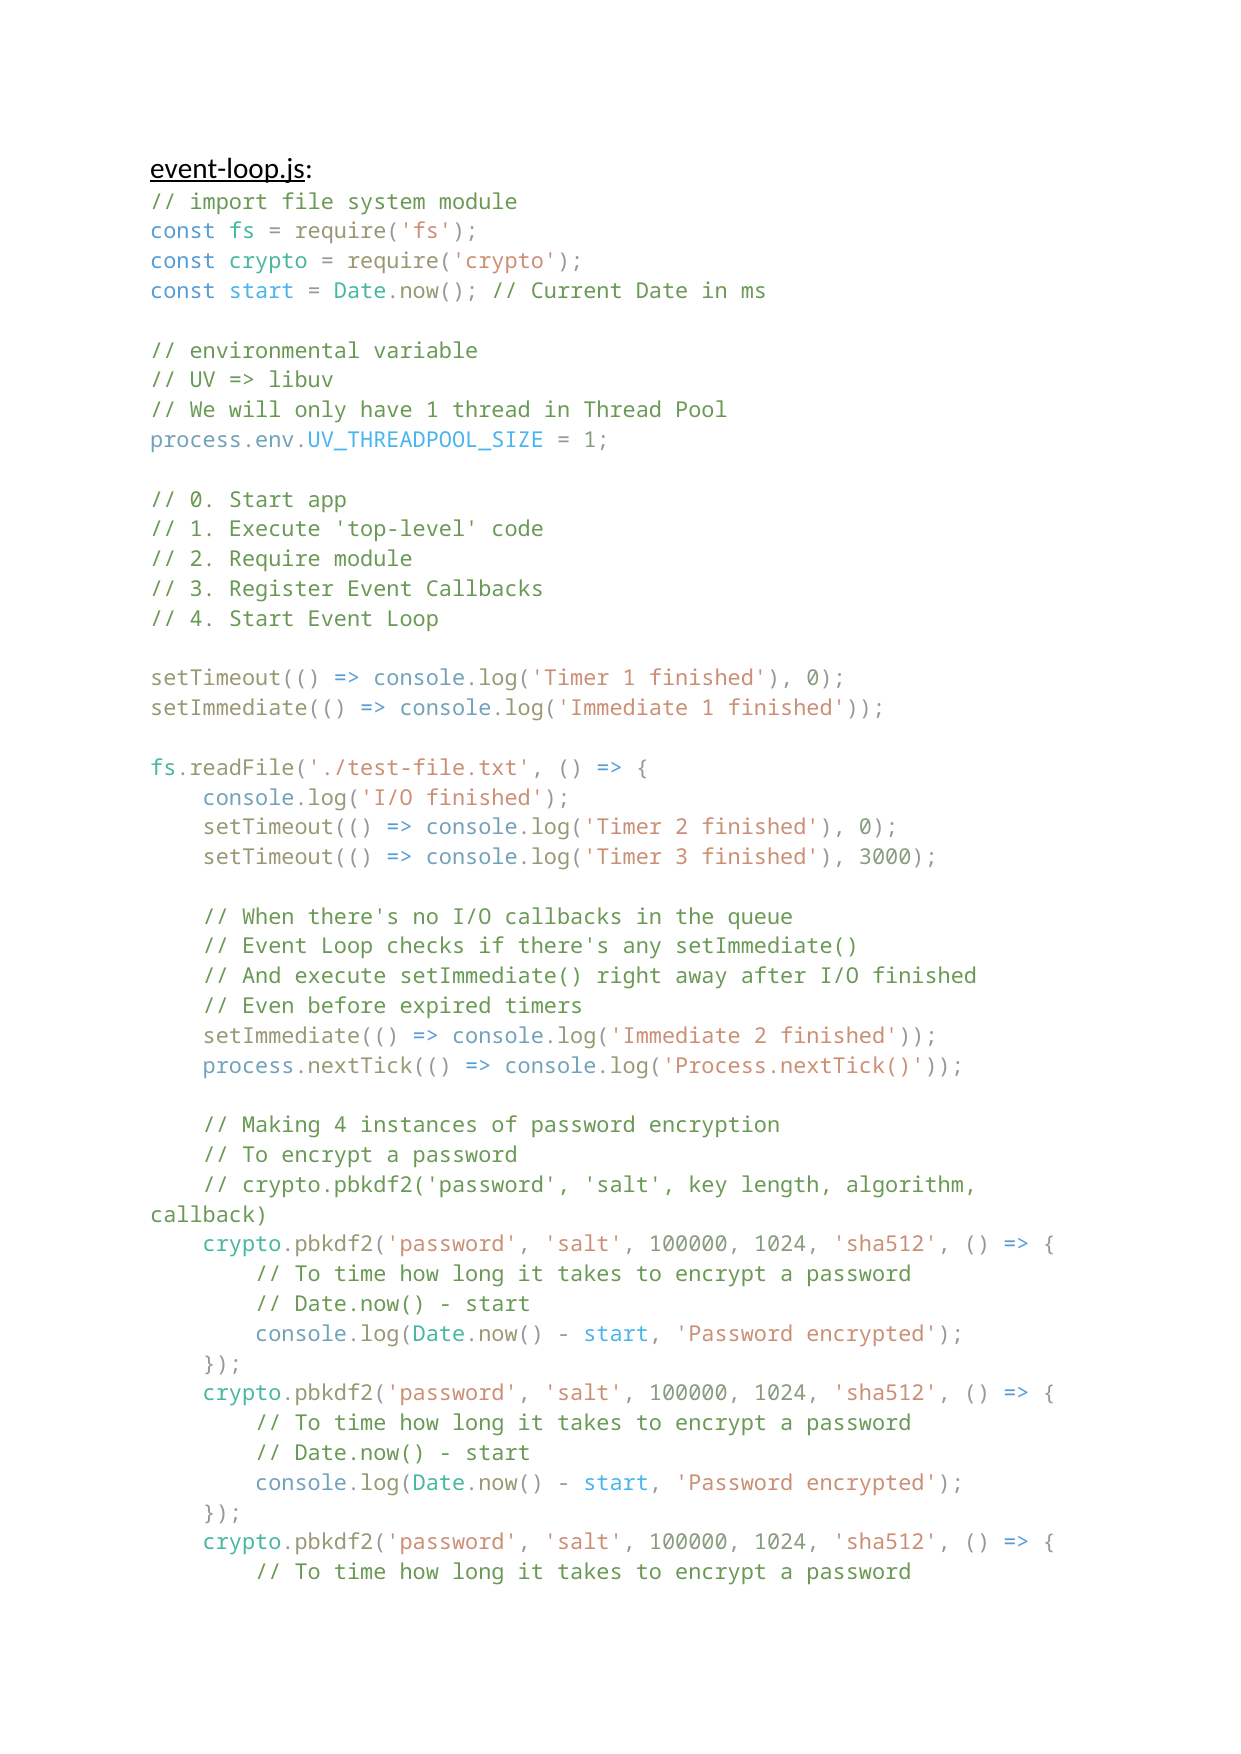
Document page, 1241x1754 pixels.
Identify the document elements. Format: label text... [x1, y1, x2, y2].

text const crypto = require('crypto'); [150, 245, 1090, 275]
text console.log('I/O finished'); [150, 781, 1090, 811]
text // 3. Register Event Callbacks [150, 573, 1090, 603]
text process.nextTick(() => console.log('Process.nextTick()')); [150, 1049, 1090, 1079]
text // To time how long it takes to encrypt a password [150, 1407, 1090, 1437]
text }); [150, 1496, 1090, 1526]
text // Event Loop checks if there's any setImmediate() [150, 930, 1090, 960]
text setImmediate(() => console.log('Immediate 1 finished')); [150, 692, 1090, 722]
text setTimeout(() => console.log('Timer 2 finished'), 0); [150, 811, 1090, 841]
text // 2. Require module [150, 543, 1090, 573]
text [150, 1556, 1090, 1586]
text // Date.now() - start [150, 1288, 1090, 1318]
text // To encrypt a password [150, 1139, 1090, 1169]
text // We will only have 1 thread in Thread Pool [150, 394, 1090, 424]
text // When there's no I/O callbacks in the queue [150, 901, 1090, 930]
text // 0. Start app [150, 483, 1090, 513]
text // import file system module [150, 186, 1090, 215]
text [150, 1467, 1090, 1496]
text crypto.pbkdf2('password', 'salt', 100000, 1024, 'sha512', () => { [150, 1377, 1090, 1407]
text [150, 1526, 1090, 1556]
text }); [150, 1347, 1090, 1377]
text console.log(Date.now() - start, 'Password encrypted'); [150, 1318, 1090, 1347]
text // environmental variable [150, 334, 1090, 364]
text // Even before expired timers [150, 990, 1090, 1020]
text setTimeout(() => console.log('Timer 3 finished'), 3000); [150, 841, 1090, 871]
text // crypto.pbkdf2('password', 'salt', key length, algorithm, callback) [150, 1169, 1090, 1228]
text const fs = require('fs'); [150, 215, 1090, 245]
text // UV => libuv [150, 364, 1090, 394]
text // To time how long it takes to encrypt a password [150, 1258, 1090, 1288]
text // 1. Execute 'top-level' code [150, 513, 1090, 543]
text // Making 4 instances of password encryption [150, 1109, 1090, 1139]
text process.env.UV_THREADPOOL_SIZE = 1; [150, 424, 1090, 454]
text event-loop.js: [150, 150, 1090, 186]
text setTimeout(() => console.log('Timer 1 finished'), 0); [150, 662, 1090, 692]
text fs.readFile('./test-file.txt', () => { [150, 752, 1090, 781]
text setImmediate(() => console.log('Immediate 2 finished')); [150, 1020, 1090, 1049]
text // And execute setImmediate() right away after I/O finished [150, 960, 1090, 990]
text // Date.now() - start [150, 1437, 1090, 1467]
text crypto.pbkdf2('password', 'salt', 100000, 1024, 'sha512', () => { [150, 1228, 1090, 1258]
text const start = Date.now(); // Current Date in ms [150, 275, 1090, 305]
text // 4. Start Event Loop [150, 603, 1090, 632]
